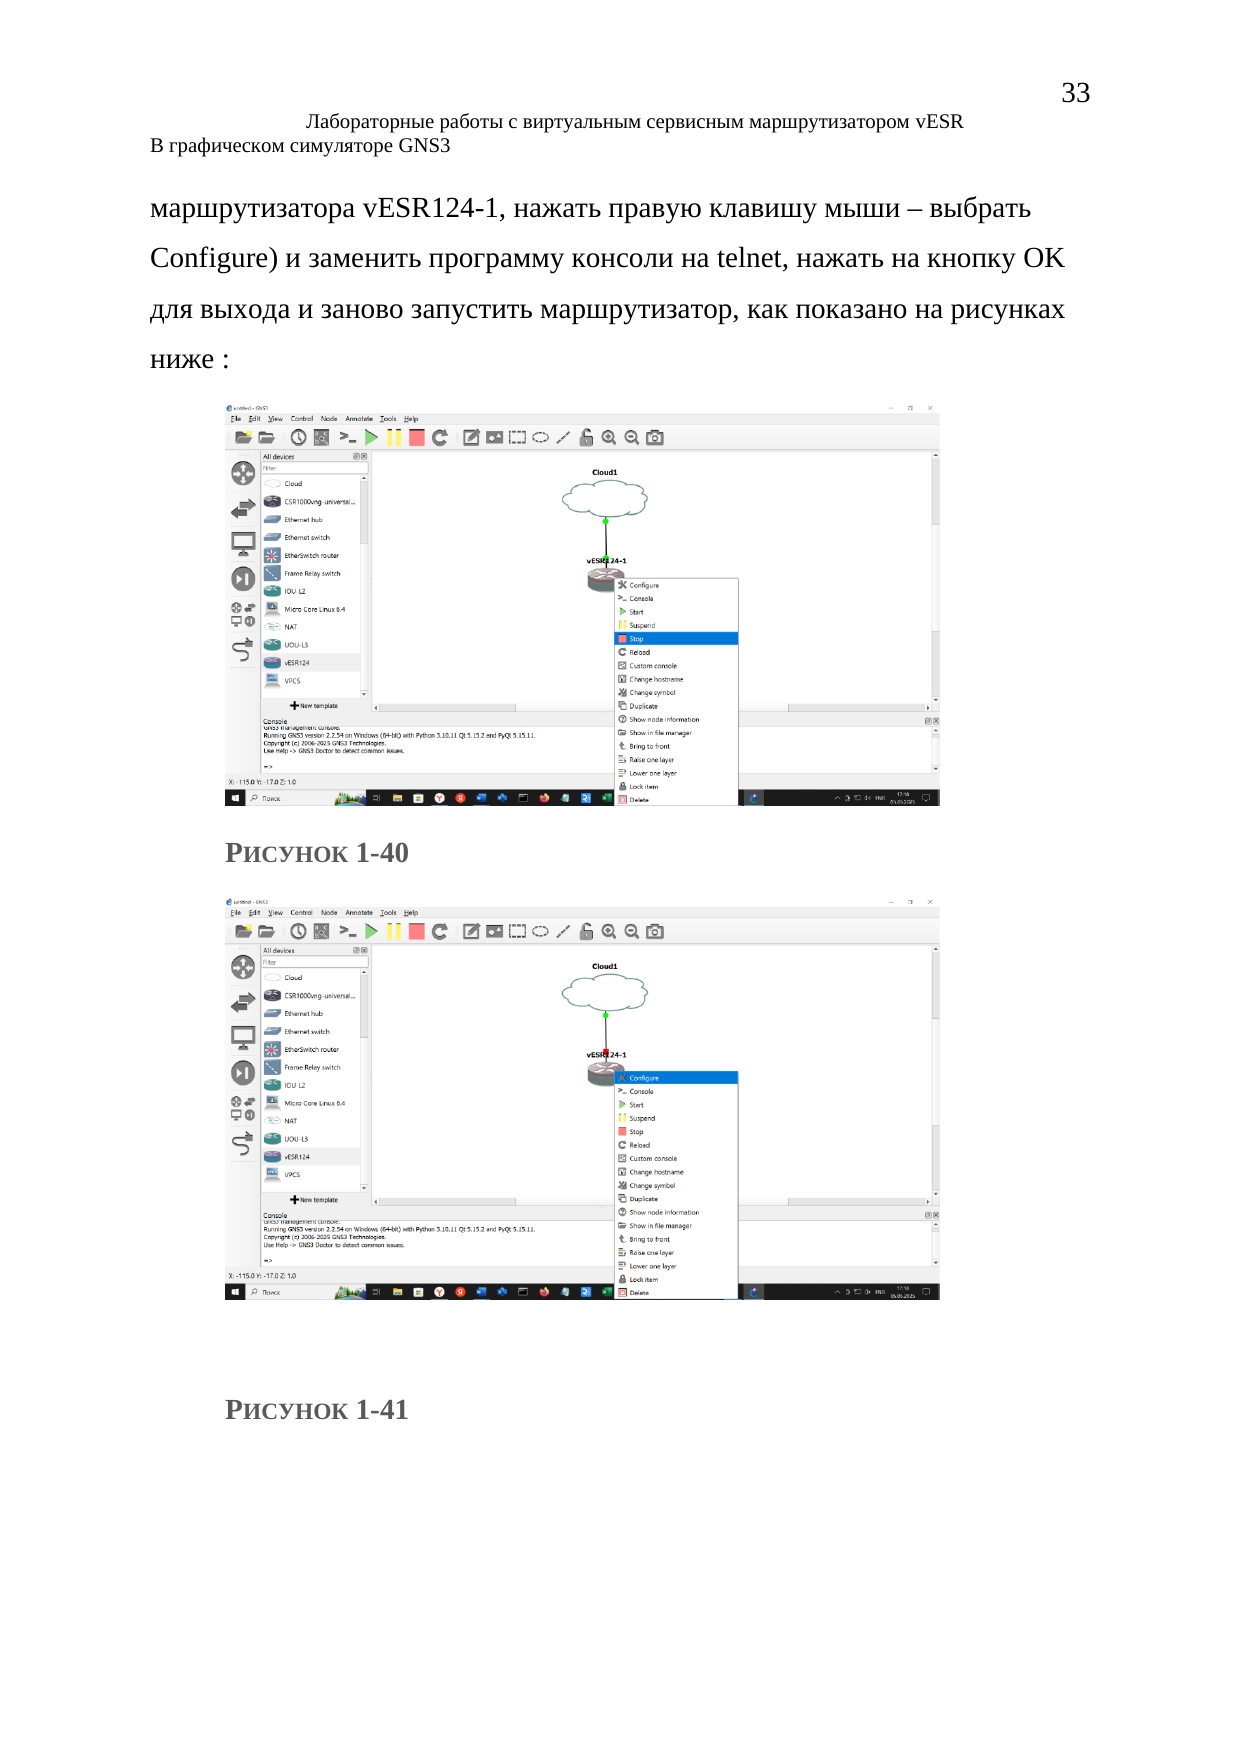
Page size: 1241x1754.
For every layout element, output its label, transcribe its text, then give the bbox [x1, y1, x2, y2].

text Рисунок 1-41 [150, 1392, 1090, 1426]
picture [225, 403, 940, 806]
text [150, 190, 1090, 375]
picture [225, 898, 940, 1300]
text Рисунок 1-40 [150, 835, 1090, 869]
